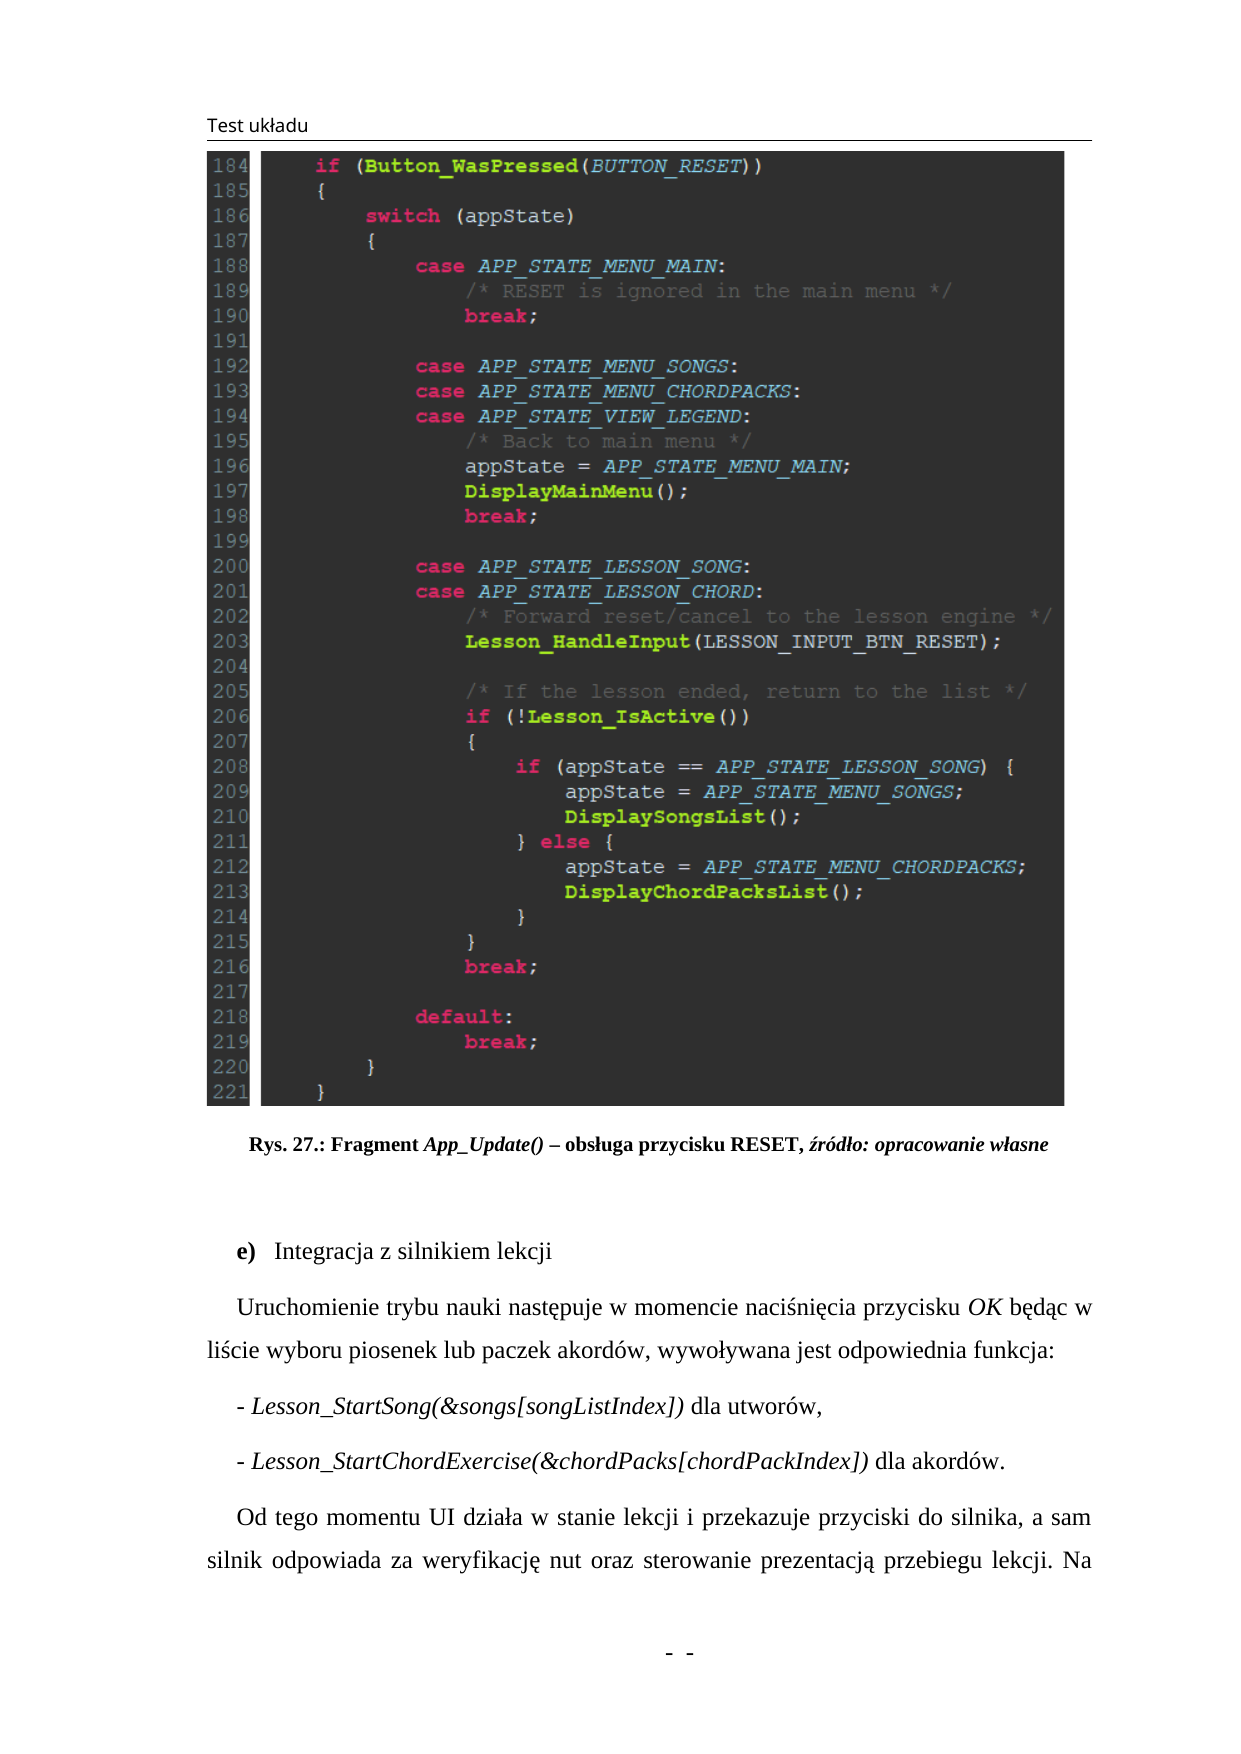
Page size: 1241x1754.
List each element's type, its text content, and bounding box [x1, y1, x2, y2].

text - Lesson_StartSong(&songs[songListIndex]) dla utworów, [207, 1391, 1092, 1419]
list Integracja z silnikiem lekcji [236, 1236, 1092, 1265]
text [207, 1502, 1092, 1574]
picture [206, 151, 1065, 1106]
text Uruchomienie trybu nauki następuje w momencie naciśnięcia przycisku OK będąc w liście wyboru piosenek lub paczek akordów, wywoływana jest odpowiednia funkcja: [207, 1292, 1092, 1364]
text Rys. 27.: Fragment App_Update() – obsługa przycisku RESET, źródło: opracowanie własne [207, 1132, 1092, 1156]
text - Lesson_StartChordExercise(&chordPacks[chordPackIndex]) dla akordów. [207, 1446, 1092, 1475]
